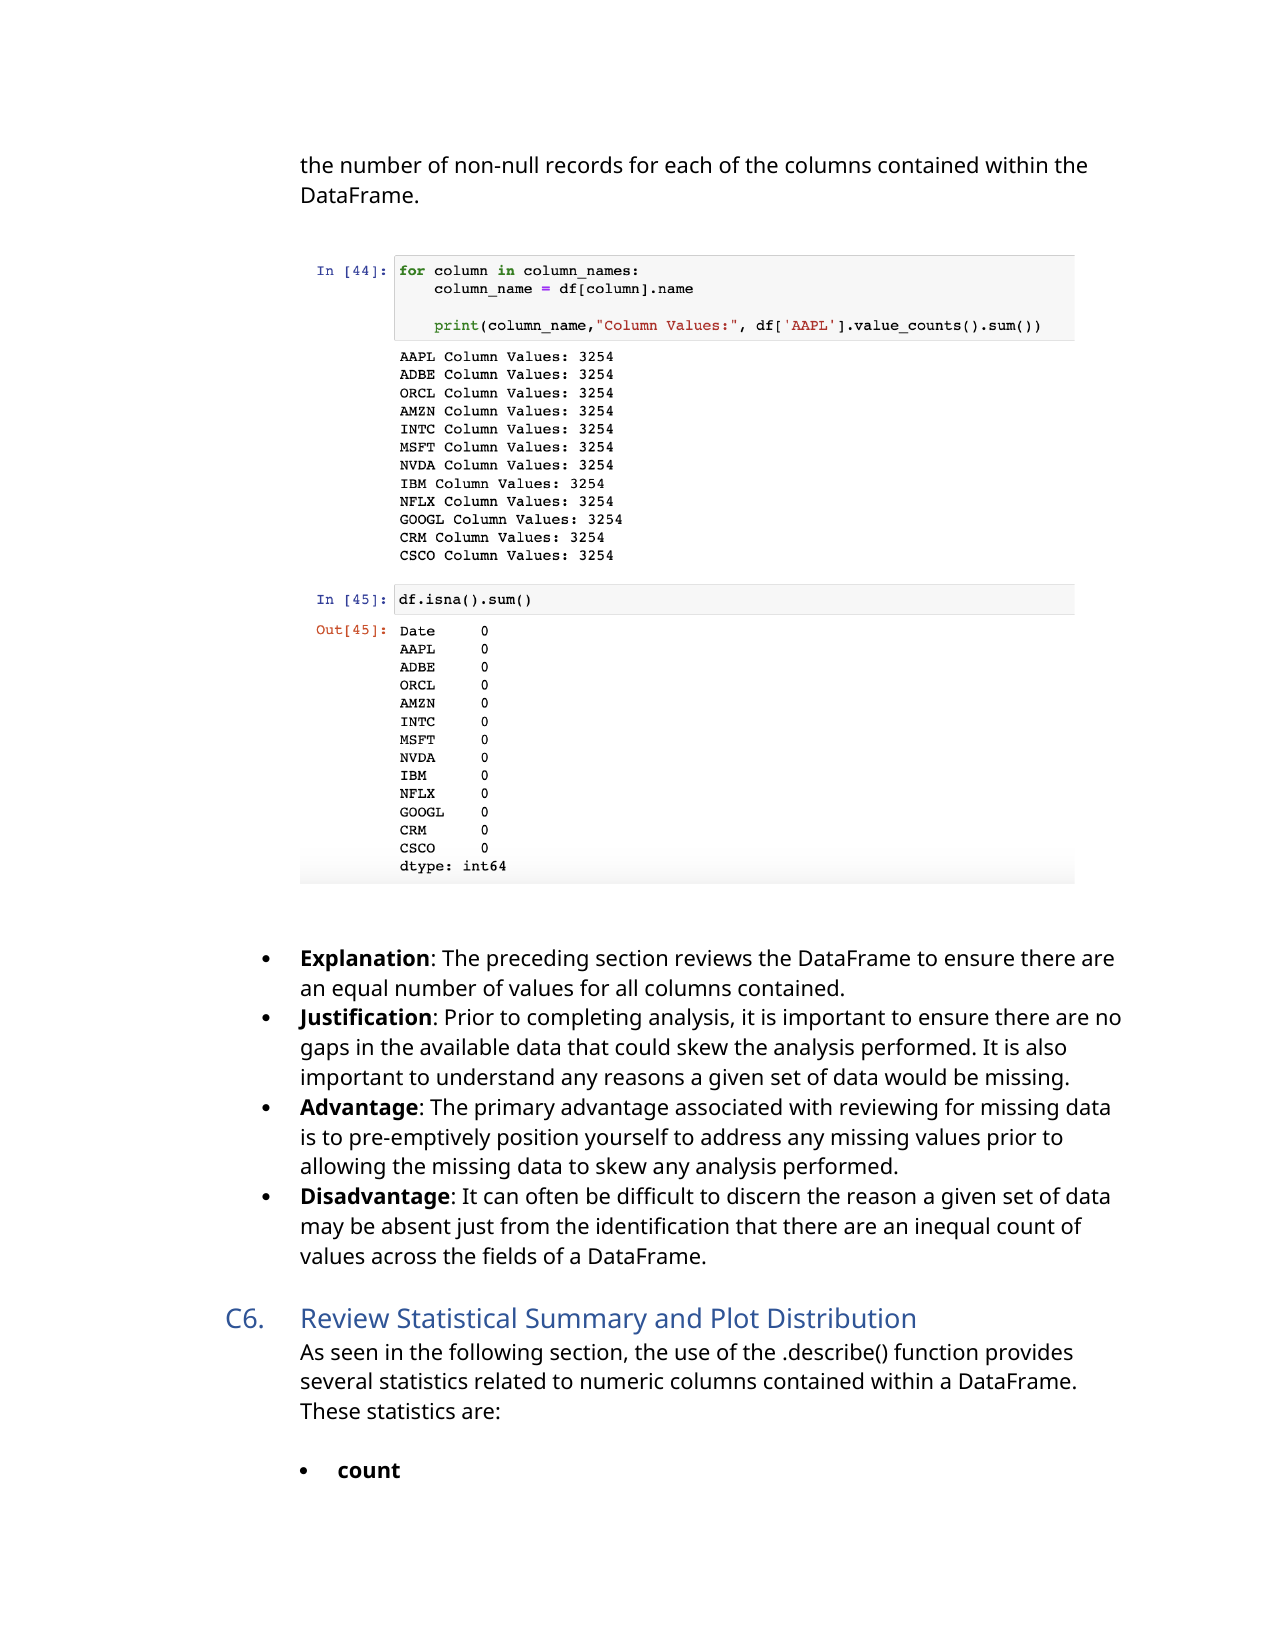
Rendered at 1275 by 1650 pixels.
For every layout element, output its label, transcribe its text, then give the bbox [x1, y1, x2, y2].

list count [300, 1455, 1125, 1485]
subtitle C6. Review Statistical Summary and Plot Distribution [225, 1300, 1125, 1337]
list Disadvantage: It can often be difficult to discern the reason a given set of data may be absent just from the identification that there are an inequal count of values across the fields of a DataFrame. [262, 1181, 1125, 1271]
list Advantage: The primary advantage associated with reviewing for missing data is to pre-emptively position yourself to address any missing values prior to allowing the missing data to skew any analysis performed. [262, 1092, 1125, 1181]
list Explanation: The preceding section reviews the DataFrame to ensure there are an equal number of values for all columns contained. [262, 943, 1125, 1002]
text As seen in the following section, the use of the .describe() function provides several statistics related to numeric columns contained within a DataFrame. These statistics are: [501, 1337, 1125, 1426]
list Justification: Prior to completing analysis, it is important to ensure there are no gaps in the available data that could skew the analysis performed. It is also important to understand any reasons a given set of data would be missing. [262, 1002, 1125, 1092]
picture [300, 239, 1075, 884]
